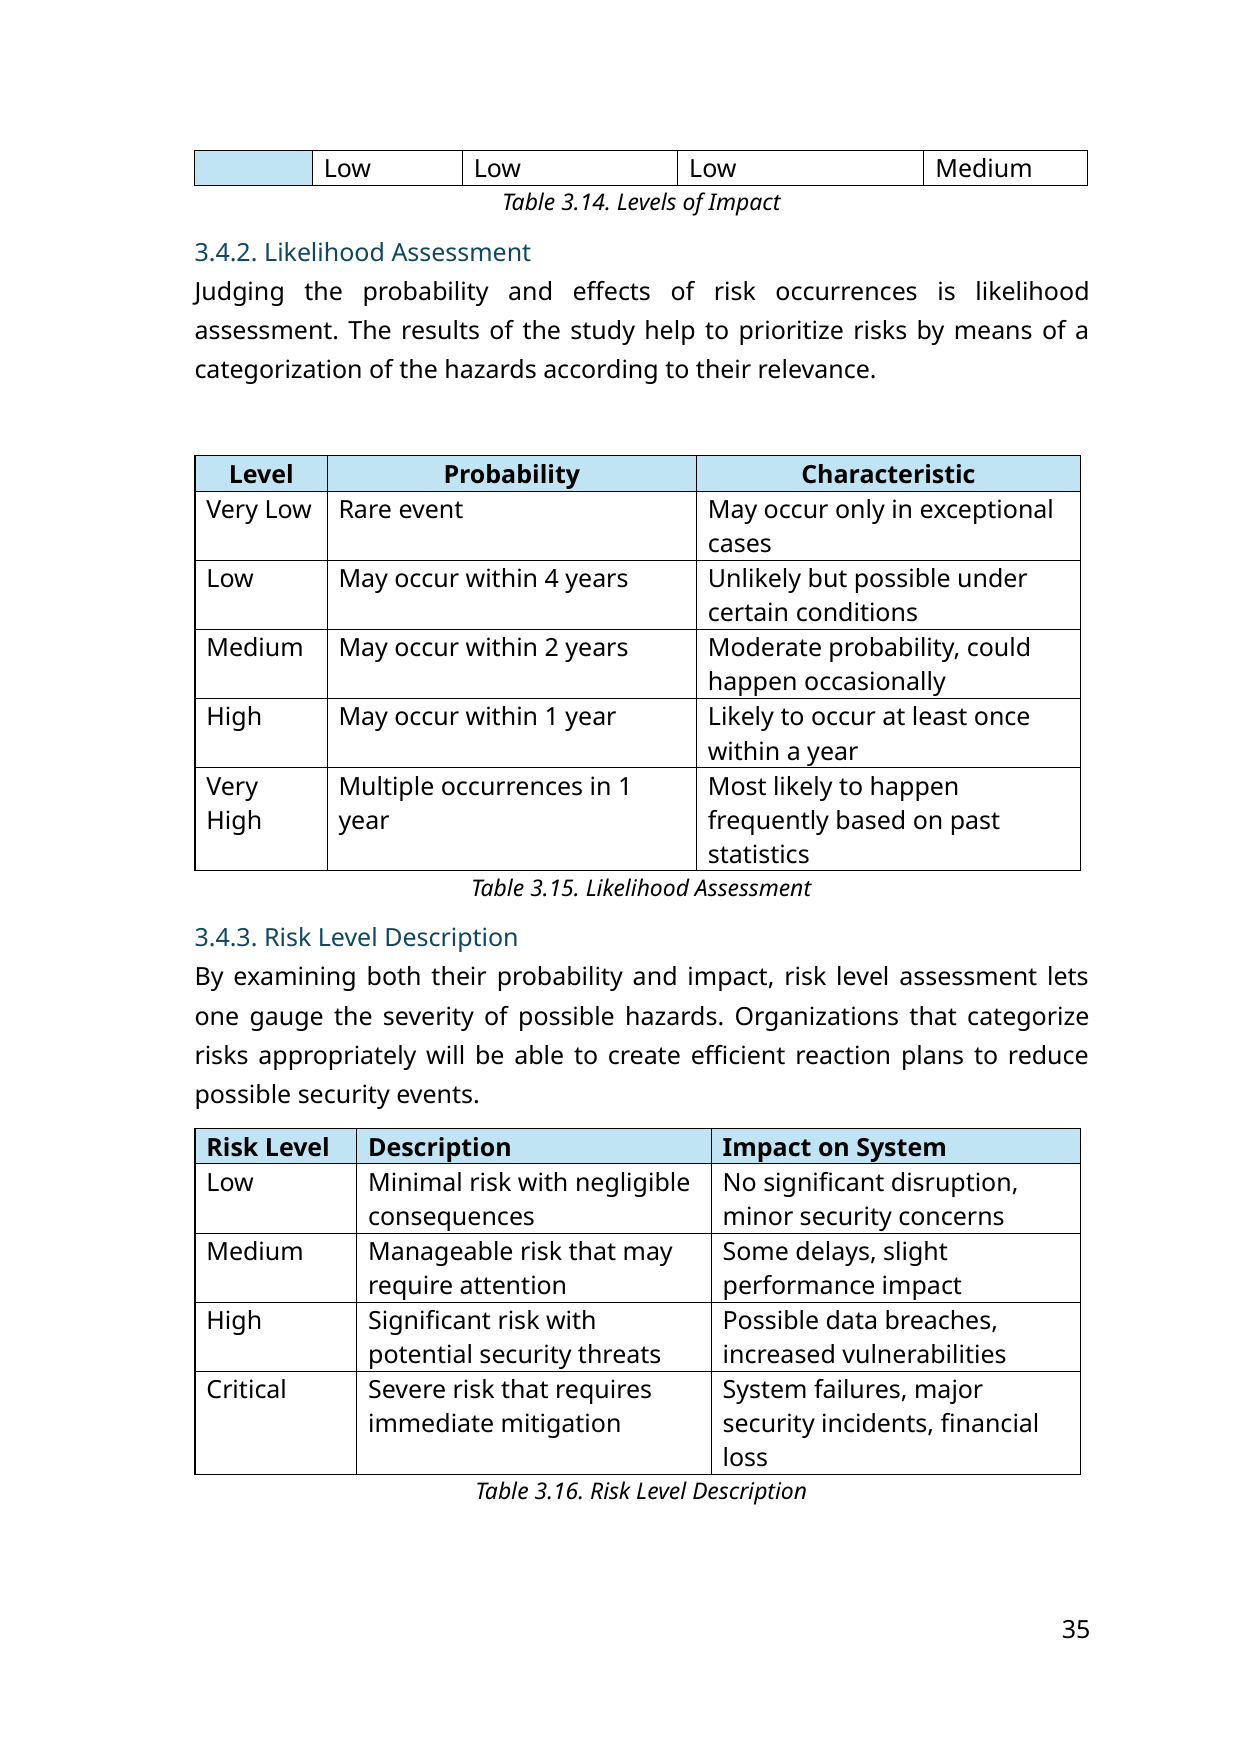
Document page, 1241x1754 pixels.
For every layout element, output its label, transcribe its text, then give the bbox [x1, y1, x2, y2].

table_header Impact on System [712, 1129, 1080, 1163]
table_cell Unlikely but possible under certain conditions [697, 561, 1080, 629]
table_cell Low [678, 151, 923, 185]
table_header Description [357, 1129, 711, 1163]
text By examining both their probability and impact, risk level assessment lets one gauge the severity of possible hazards. Organizations that categorize risks appropriately will be able to create efficient reaction plans to reduce possible security events. [194, 959, 1090, 1111]
table_cell Most likely to happen frequently based on past statistics [697, 768, 1080, 870]
table_cell Manageable risk that may require attention [357, 1234, 711, 1302]
table_cell Likely to occur at least once within a year [697, 699, 1080, 767]
table_cell Some delays, slight performance impact [712, 1234, 1080, 1302]
table_cell Low [196, 561, 327, 629]
table_cell Critical [196, 1372, 356, 1474]
table_header Characteristic [697, 456, 1080, 491]
text Judging the probability and effects of risk occurrences is likelihood assessment. The results of the study help to prioritize risks by means of a categorization of the hazards according to their relevance. [194, 274, 1090, 386]
subtitle Risk Level Description [194, 920, 1090, 954]
table_cell Moderate probability, could happen occasionally [697, 630, 1080, 698]
table_cell Medium [196, 1234, 356, 1302]
table_cell No significant disruption, minor security concerns [712, 1164, 1080, 1232]
table_cell Minimal risk with negligible consequences [357, 1164, 711, 1232]
table_cell May occur only in exceptional cases [697, 492, 1080, 560]
table_cell Severe risk that requires immediate mitigation [357, 1372, 711, 1474]
table_cell Low [313, 151, 462, 185]
table_cell May occur within 2 years [328, 630, 696, 698]
table_cell Low [196, 1164, 356, 1232]
table_cell Rare event [328, 492, 696, 560]
subtitle Likelihood Assessment [194, 234, 1090, 269]
table_cell Very Low [196, 492, 327, 560]
table_cell High [196, 699, 327, 767]
table_cell Medium [196, 630, 327, 698]
table_cell May occur within 4 years [328, 561, 696, 629]
table_cell High [196, 1303, 356, 1371]
table_header Level [196, 456, 327, 491]
table_header Probability [328, 456, 696, 491]
table_cell Medium [924, 151, 1087, 185]
table_cell Significant risk with potential security threats [357, 1303, 711, 1371]
table_header Risk Level [196, 1129, 356, 1163]
table_cell Multiple occurrences in 1 year [328, 768, 696, 870]
table_cell Very High [196, 768, 327, 870]
table_cell May occur within 1 year [328, 699, 696, 767]
table_cell System failures, major security incidents, financial loss [712, 1372, 1080, 1474]
table_cell Possible data breaches, increased vulnerabilities [712, 1303, 1080, 1371]
table_cell Low [463, 151, 677, 185]
